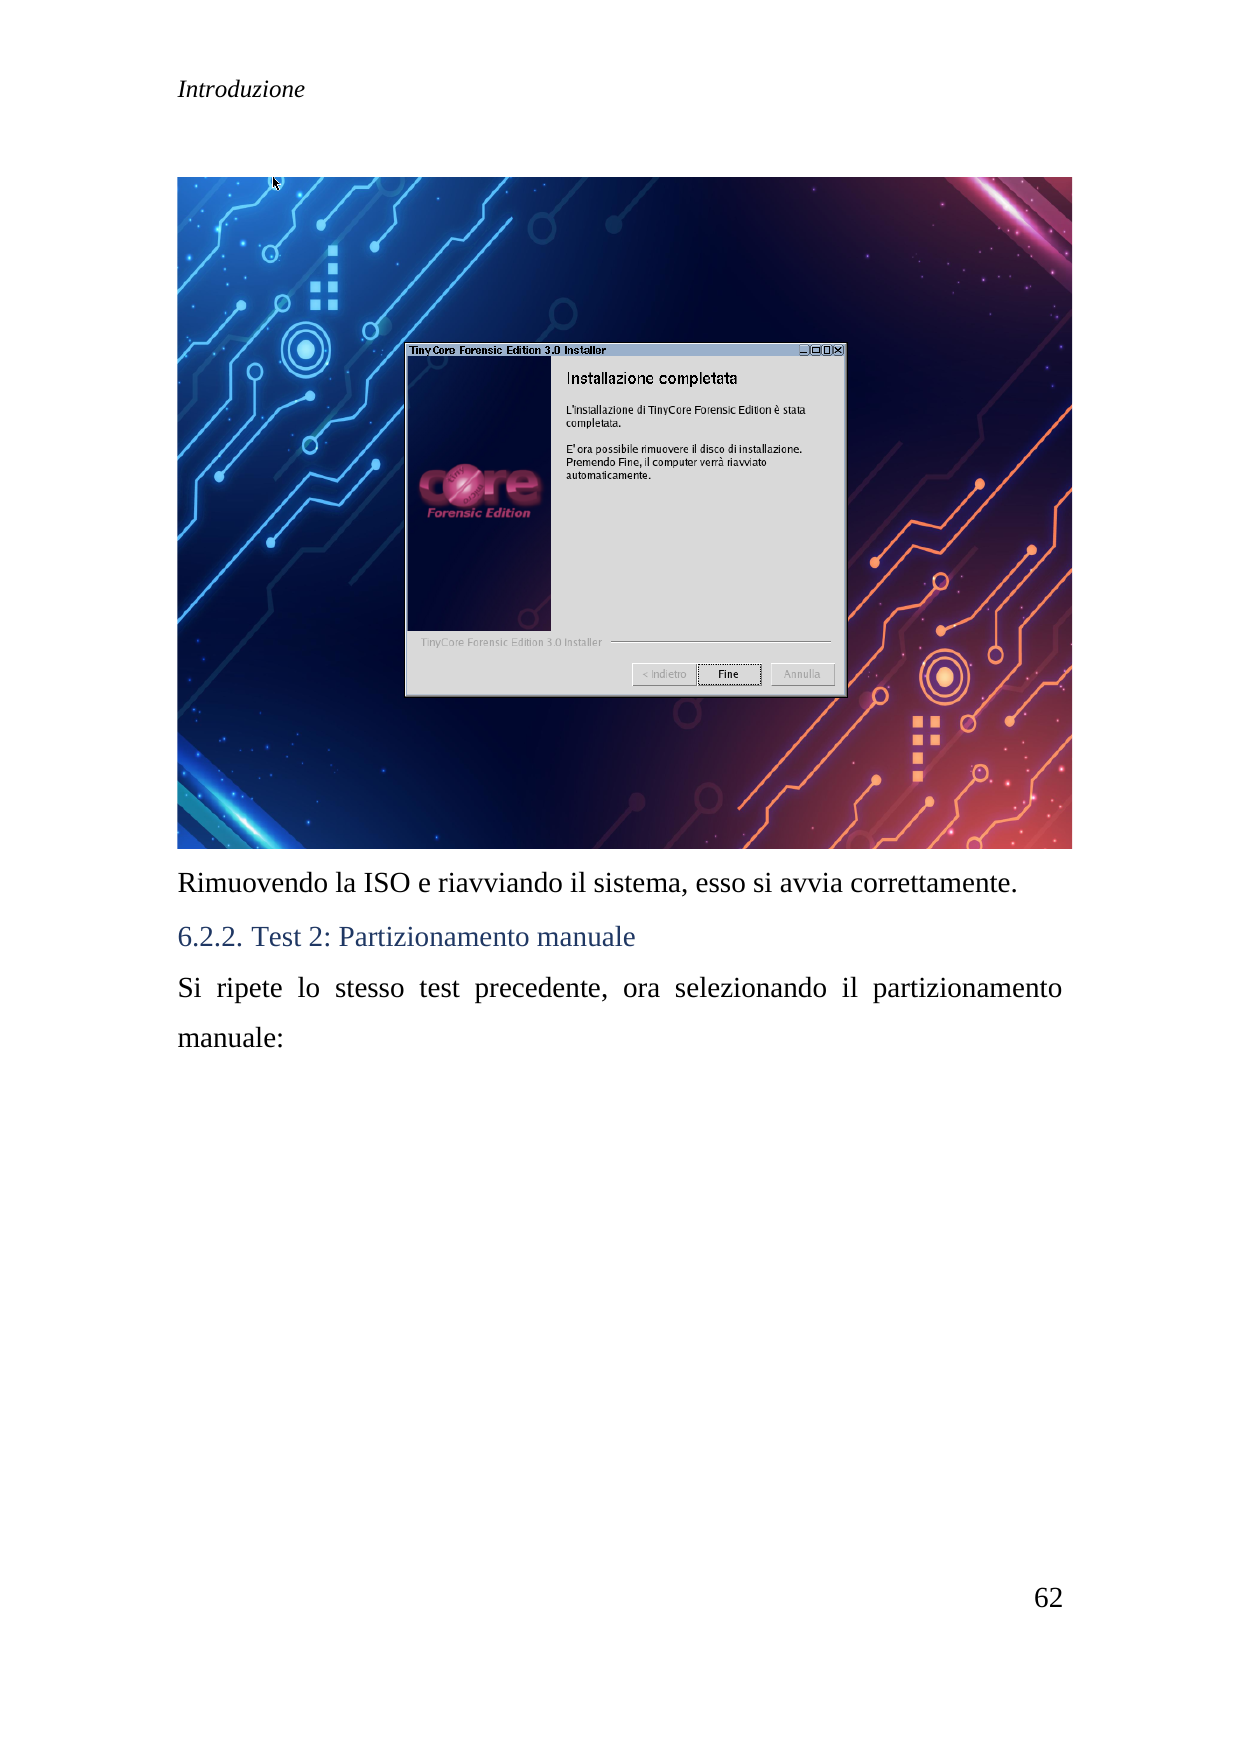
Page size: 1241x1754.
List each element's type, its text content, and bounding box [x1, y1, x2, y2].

text Si ripete lo stesso test precedente, ora selezionando il partizionamento manuale: [177, 970, 1063, 1054]
subtitle Test 2: Partizionamento manuale [177, 919, 1063, 953]
text Rimuovendo la ISO e riavviando il sistema, esso si avvia correttamente. [177, 865, 1063, 899]
picture [177, 177, 1073, 849]
